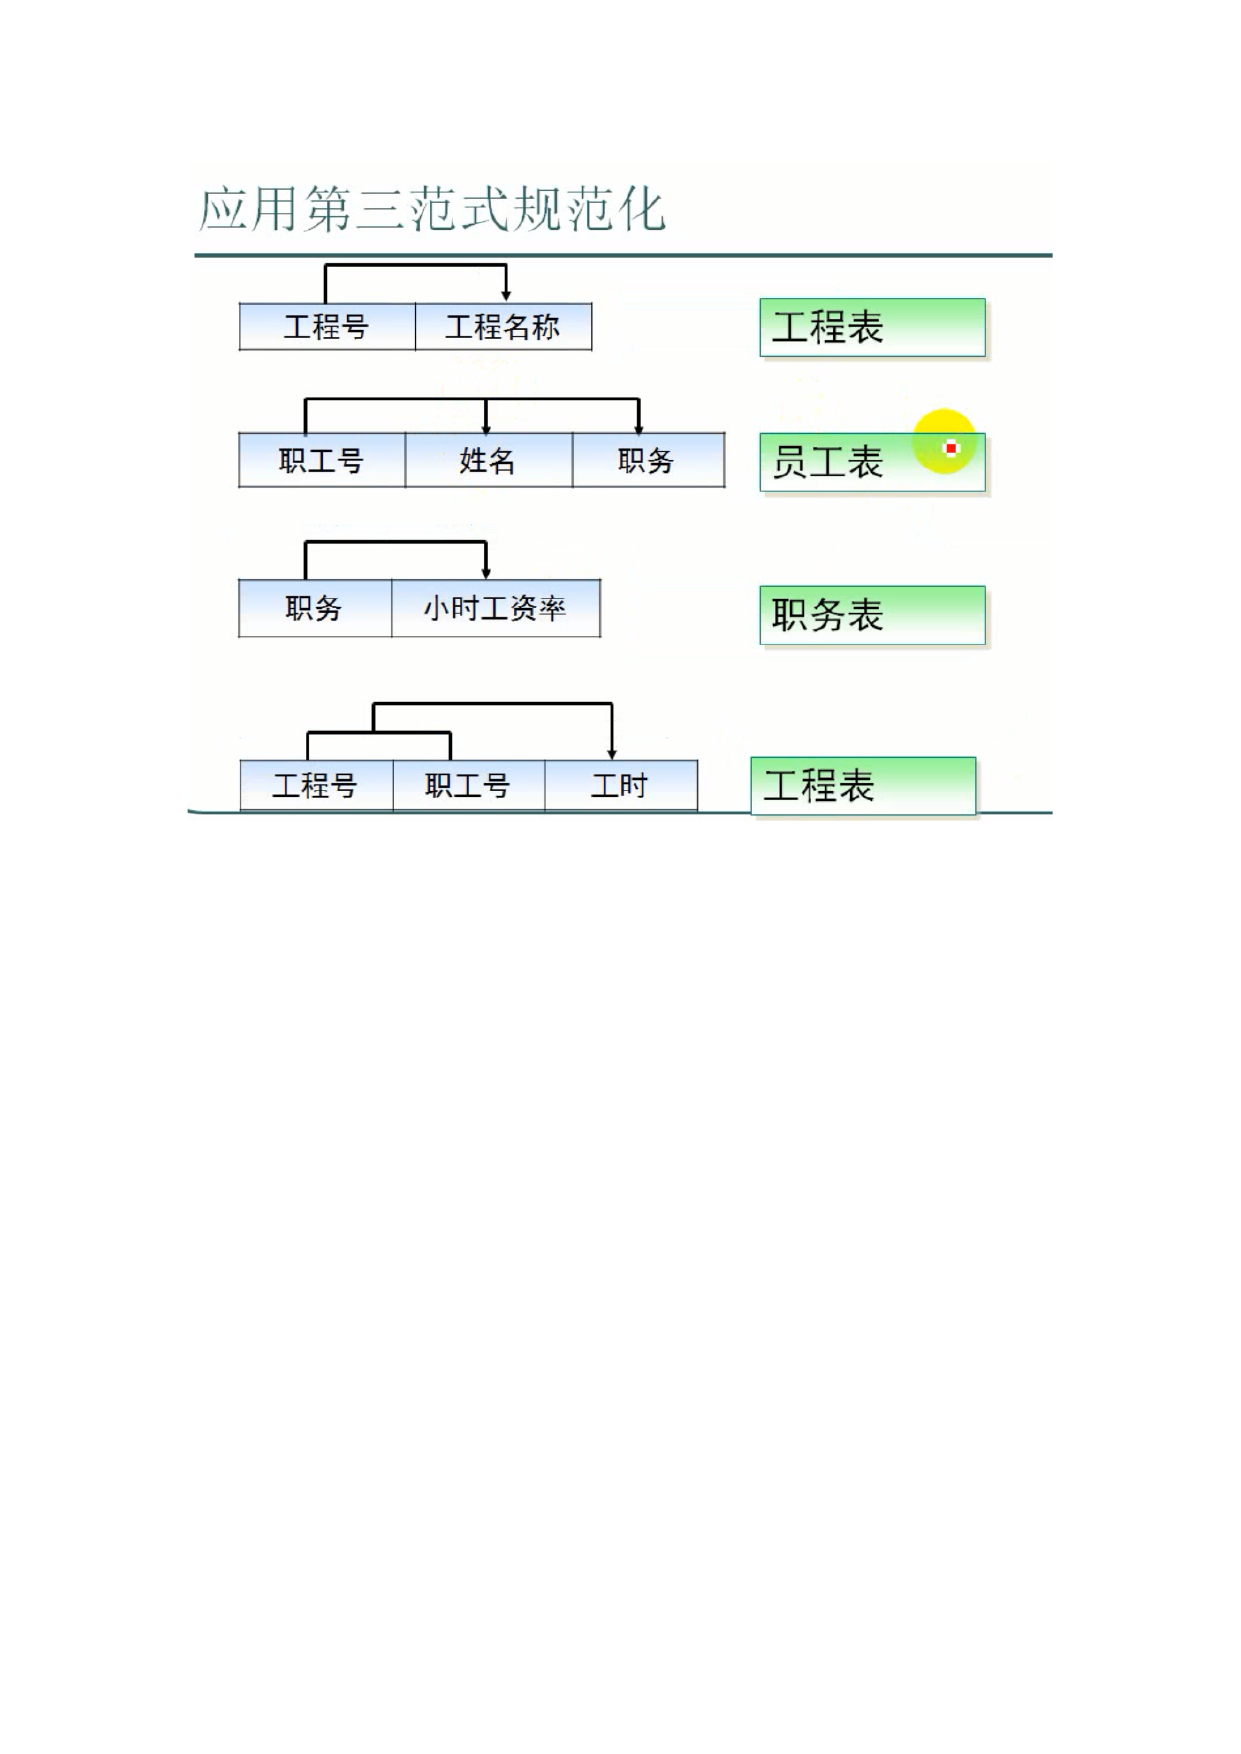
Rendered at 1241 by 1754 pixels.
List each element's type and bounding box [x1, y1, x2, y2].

picture [187, 162, 1053, 821]
